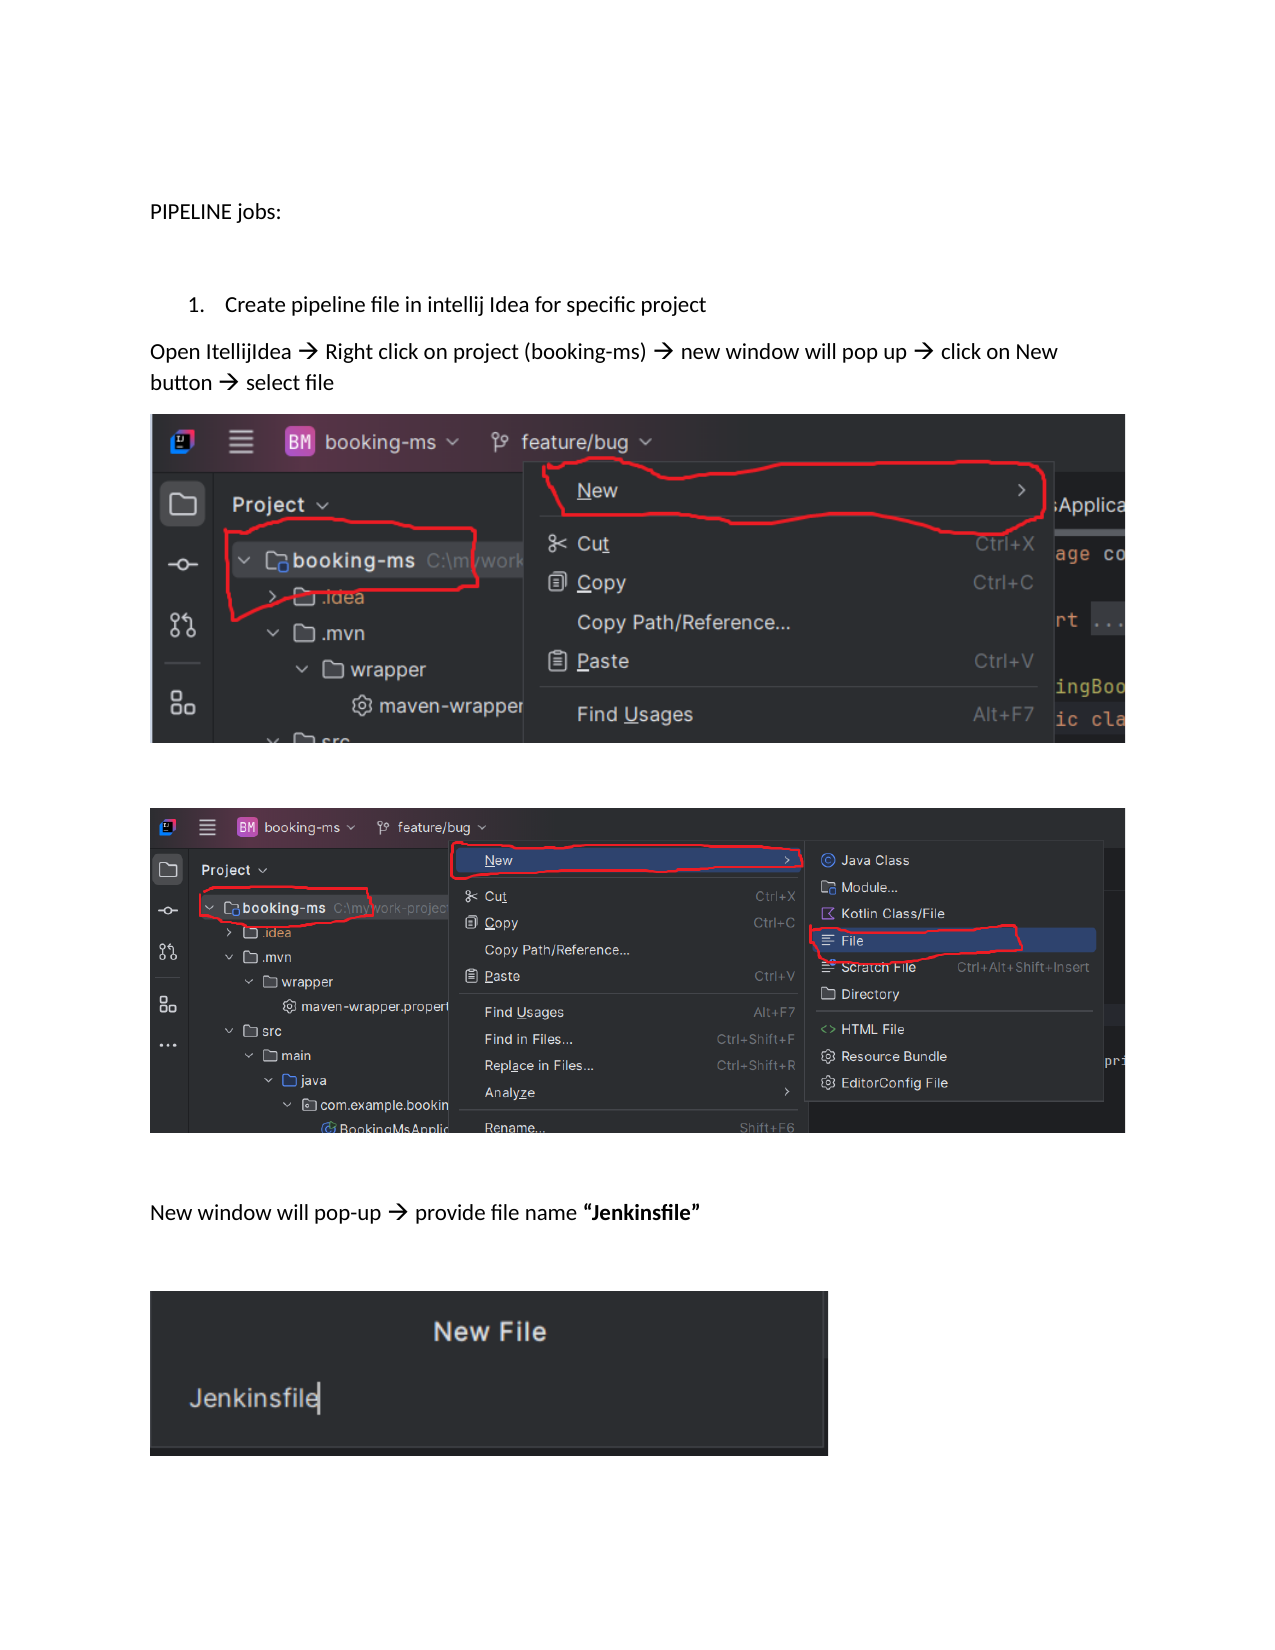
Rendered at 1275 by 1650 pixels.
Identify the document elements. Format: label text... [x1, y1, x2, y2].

picture [150, 414, 1125, 743]
list Create pipeline file in intellij Idea for specific project [187, 291, 1125, 319]
picture [150, 1291, 829, 1456]
text Open ItellijIdea Right click on project (booking-ms) new window will pop up click on New button select file [150, 337, 1125, 396]
picture [150, 808, 1125, 1133]
text PIPELINE jobs: [150, 197, 1125, 225]
text New window will pop-up provide file name “Jenkinsfile” [150, 1198, 1125, 1226]
